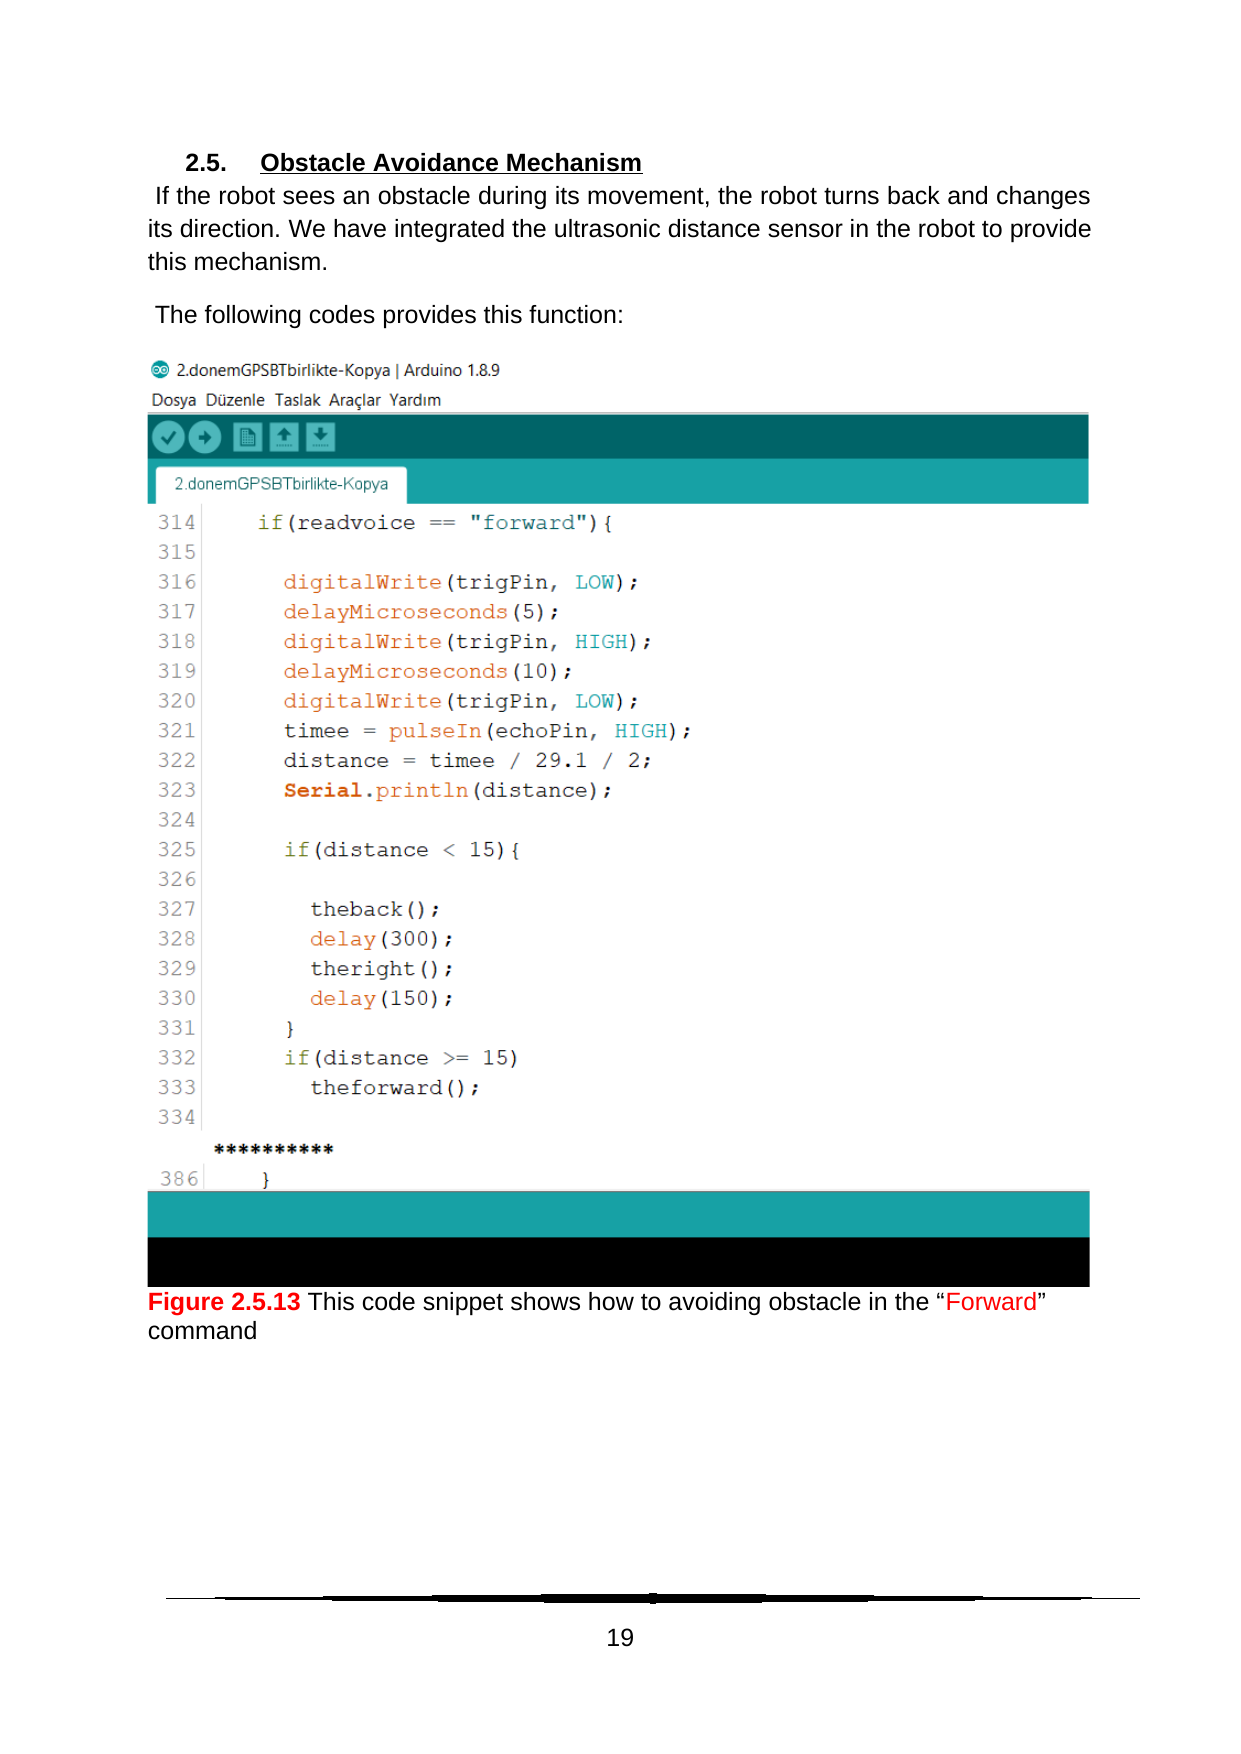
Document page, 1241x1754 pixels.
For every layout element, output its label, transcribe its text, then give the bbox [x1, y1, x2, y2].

text If the robot sees an obstacle during its movement, the robot turns back and changes its direction. We have integrated the ultrasonic distance sensor in the robot to provide this mechanism. [148, 181, 1093, 275]
picture [147, 354, 1093, 1287]
text The following codes provides this function: [148, 301, 1093, 329]
subtitle Obstacle Avoidance Mechanism [185, 148, 1093, 176]
